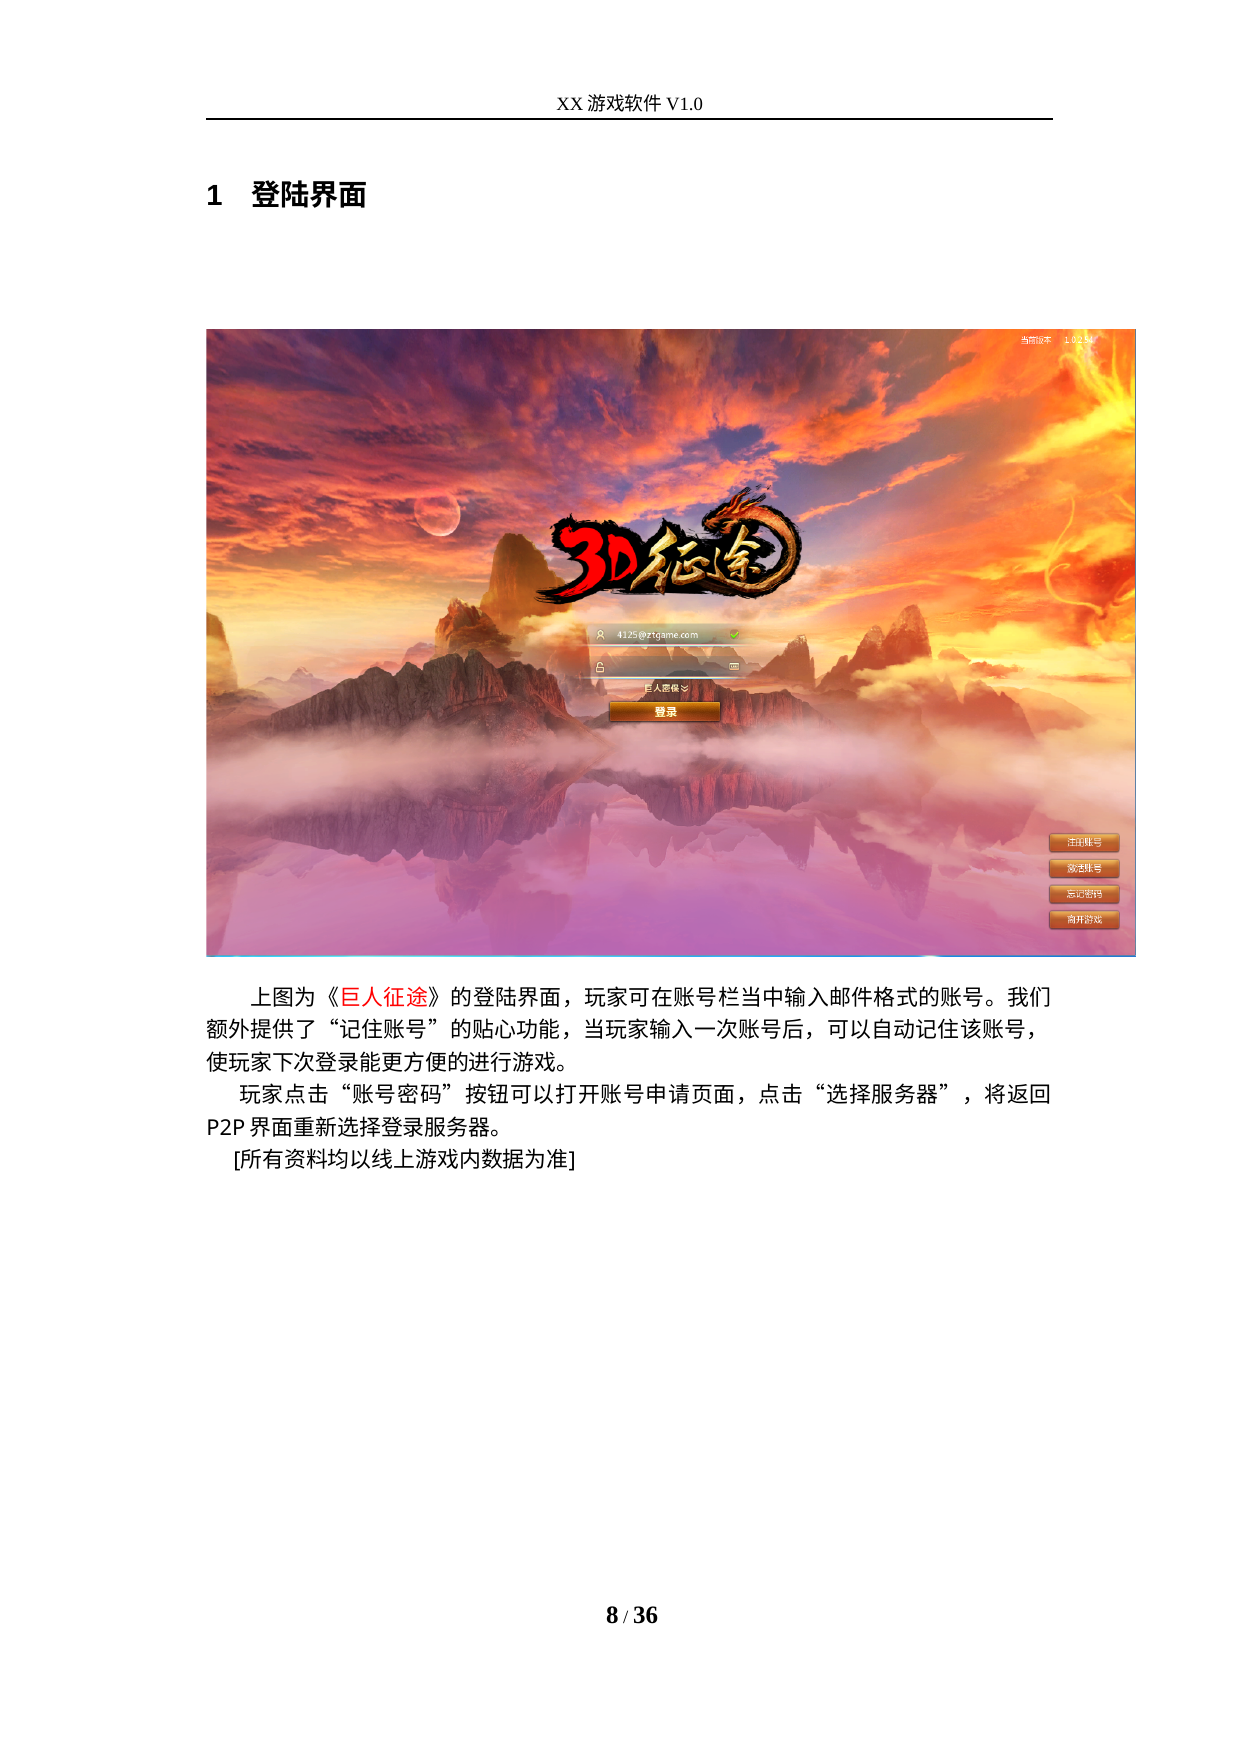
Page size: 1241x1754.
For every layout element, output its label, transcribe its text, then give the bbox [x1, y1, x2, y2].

subtitle 登陆界面 [206, 160, 1053, 225]
text 上图为《巨人征途》的登陆界面，玩家可在账号栏当中输入邮件格式的账号。我们额外提供了“记住账号”的贴心功能，当玩家输入一次账号后，可以自动记住该账号，使玩家下次登录能更方便的进行游戏。 [206, 979, 1053, 1077]
text [所有资料均以线上游戏内数据为准] [206, 1142, 1053, 1174]
picture [206, 329, 1136, 957]
text 玩家点击“账号密码”按钮可以打开账号申请页面，点击“选择服务器”，将返回P2P界面重新选择登录服务器。 [206, 1077, 1053, 1142]
